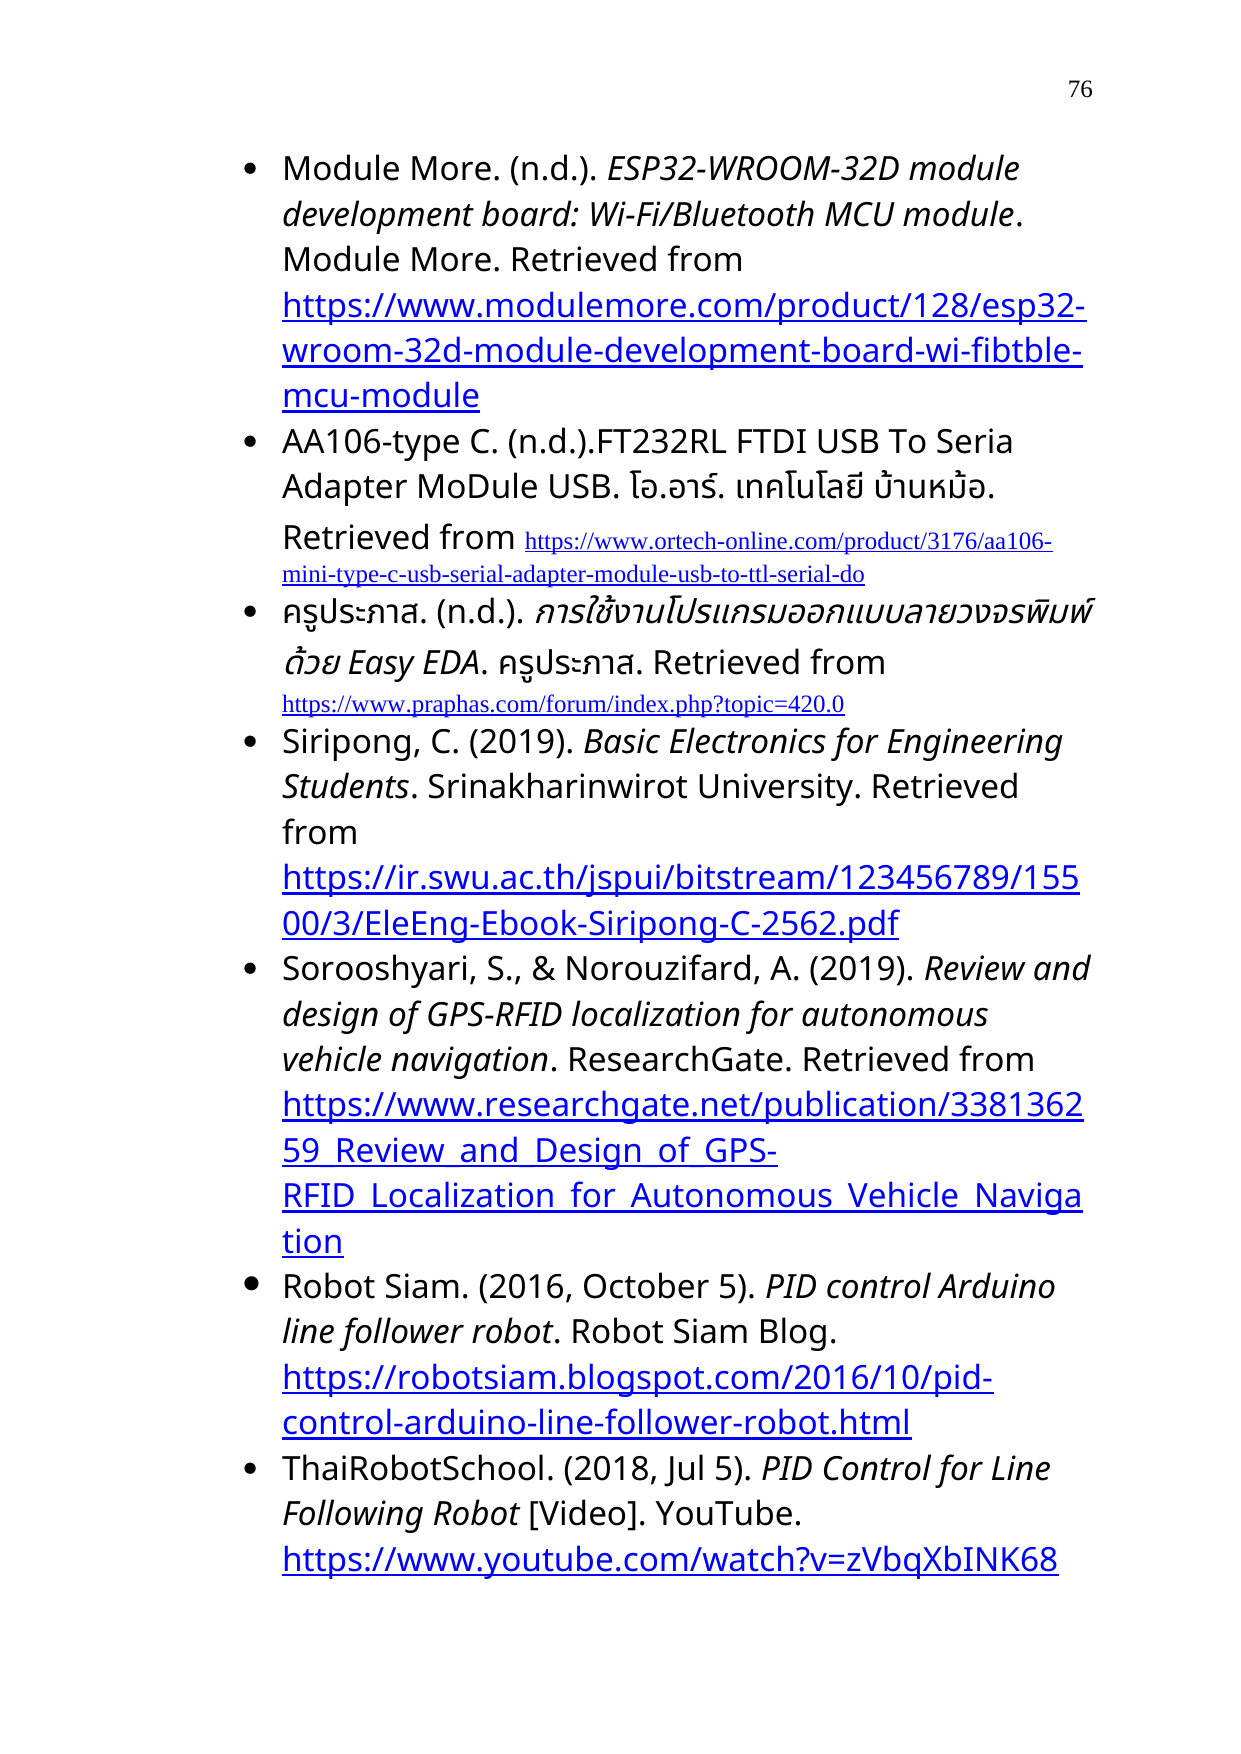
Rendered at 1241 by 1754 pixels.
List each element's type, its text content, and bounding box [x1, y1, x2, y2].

list ครูประภาส. (n.d.). การใช้งานโปรแกรมออกแบบลายวงจรพิมพ์ด้วย Easy EDA. ครูประภาส. Retrieved from https://www.praphas.com/forum/index.php?topic=420.0 [244, 588, 1092, 718]
list Siripong, C. (2019). Basic Electronics for Engineering Students. Srinakharinwirot University. Retrieved from https://ir.swu.ac.th/jspui/bitstream/123456789/15500/3/EleEng-Ebook-Siripong-C-2562.pdf [244, 718, 1092, 945]
list Robot Siam. (2016, October 5). PID control Arduino line follower robot. Robot Siam Blog. https://robotsiam.blogspot.com/2016/10/pid-control-arduino-line-follower-robot.html [244, 1263, 1092, 1444]
list Sorooshyari, S., & Norouzifard, A. (2019). Review and design of GPS-RFID localization for autonomous vehicle navigation. ResearchGate. Retrieved from https://www.researchgate.net/publication/338136259_Review_and_Design_of_GPS-RFID_Localization_for_Autonomous_Vehicle_Navigation [244, 945, 1092, 1263]
list AA106-type C. (n.d.).FT232RL FTDI USB To Seria Adapter MoDule USB. โอ.อาร์. เทคโนโลยี บ้านหม้อ. Retrieved from https://www.ortech-online.com/product/3176/aa106-mini-type-c-usb-serial-adapter-module-usb-to-ttl-serial-do [244, 418, 1092, 588]
list ThaiRobotSchool. (2018, Jul 5). PID Control for Line Following Robot [Video]. YouTube. https://www.youtube.com/watch?v=zVbqXbINK68 [244, 1444, 1092, 1581]
list Module More. (n.d.). ESP32-WROOM-32D module development board: Wi-Fi/Bluetooth MCU module. Module More. Retrieved from https://www.modulemore.com/product/128/esp32-wroom-32d-module-development-board-wi-fibtble-mcu-module [244, 145, 1092, 418]
